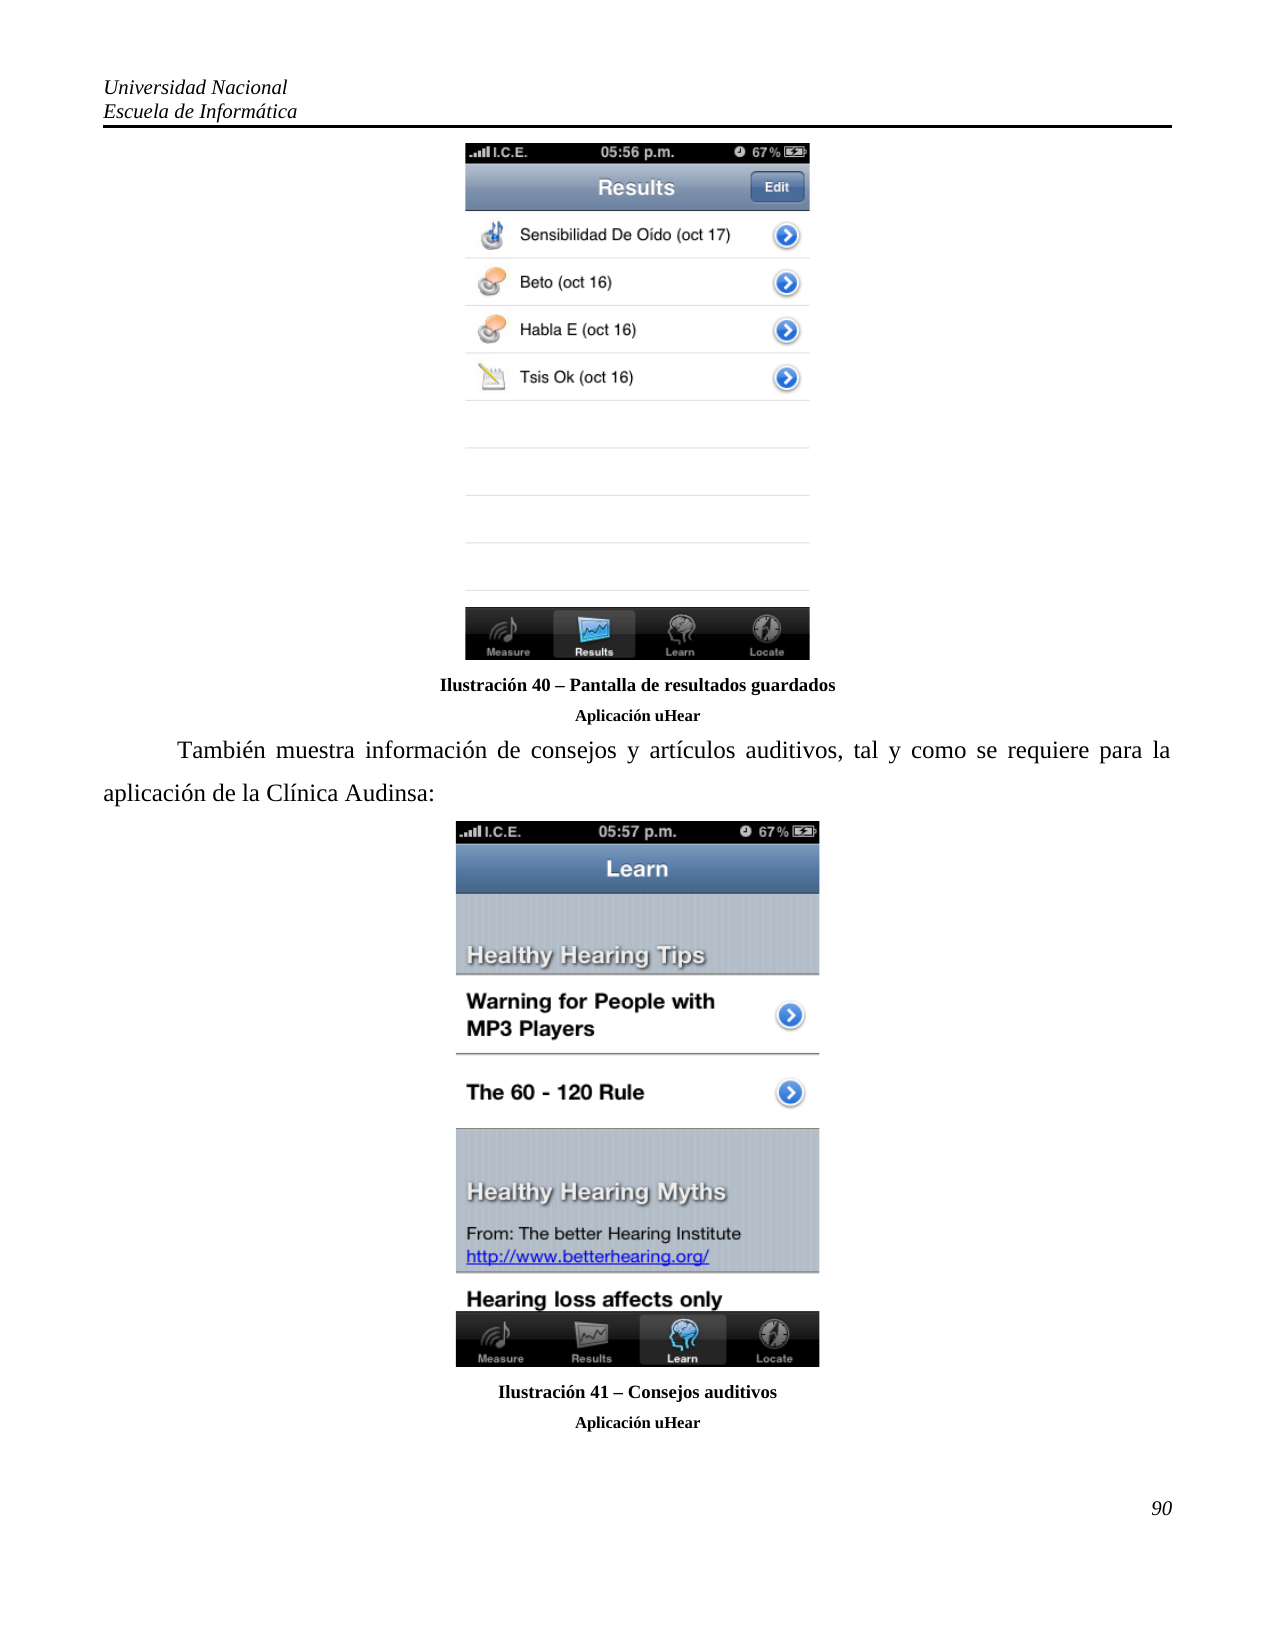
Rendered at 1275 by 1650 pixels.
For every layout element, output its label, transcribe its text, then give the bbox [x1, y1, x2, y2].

text Aplicación uHear [103, 706, 1172, 725]
text También muestra información de consejos y artículos auditivos, tal y como se requiere para la aplicación de la Clínica Audinsa: [103, 735, 1172, 807]
picture [465, 143, 810, 660]
text Aplicación uHear [103, 1413, 1172, 1432]
picture [455, 821, 820, 1367]
